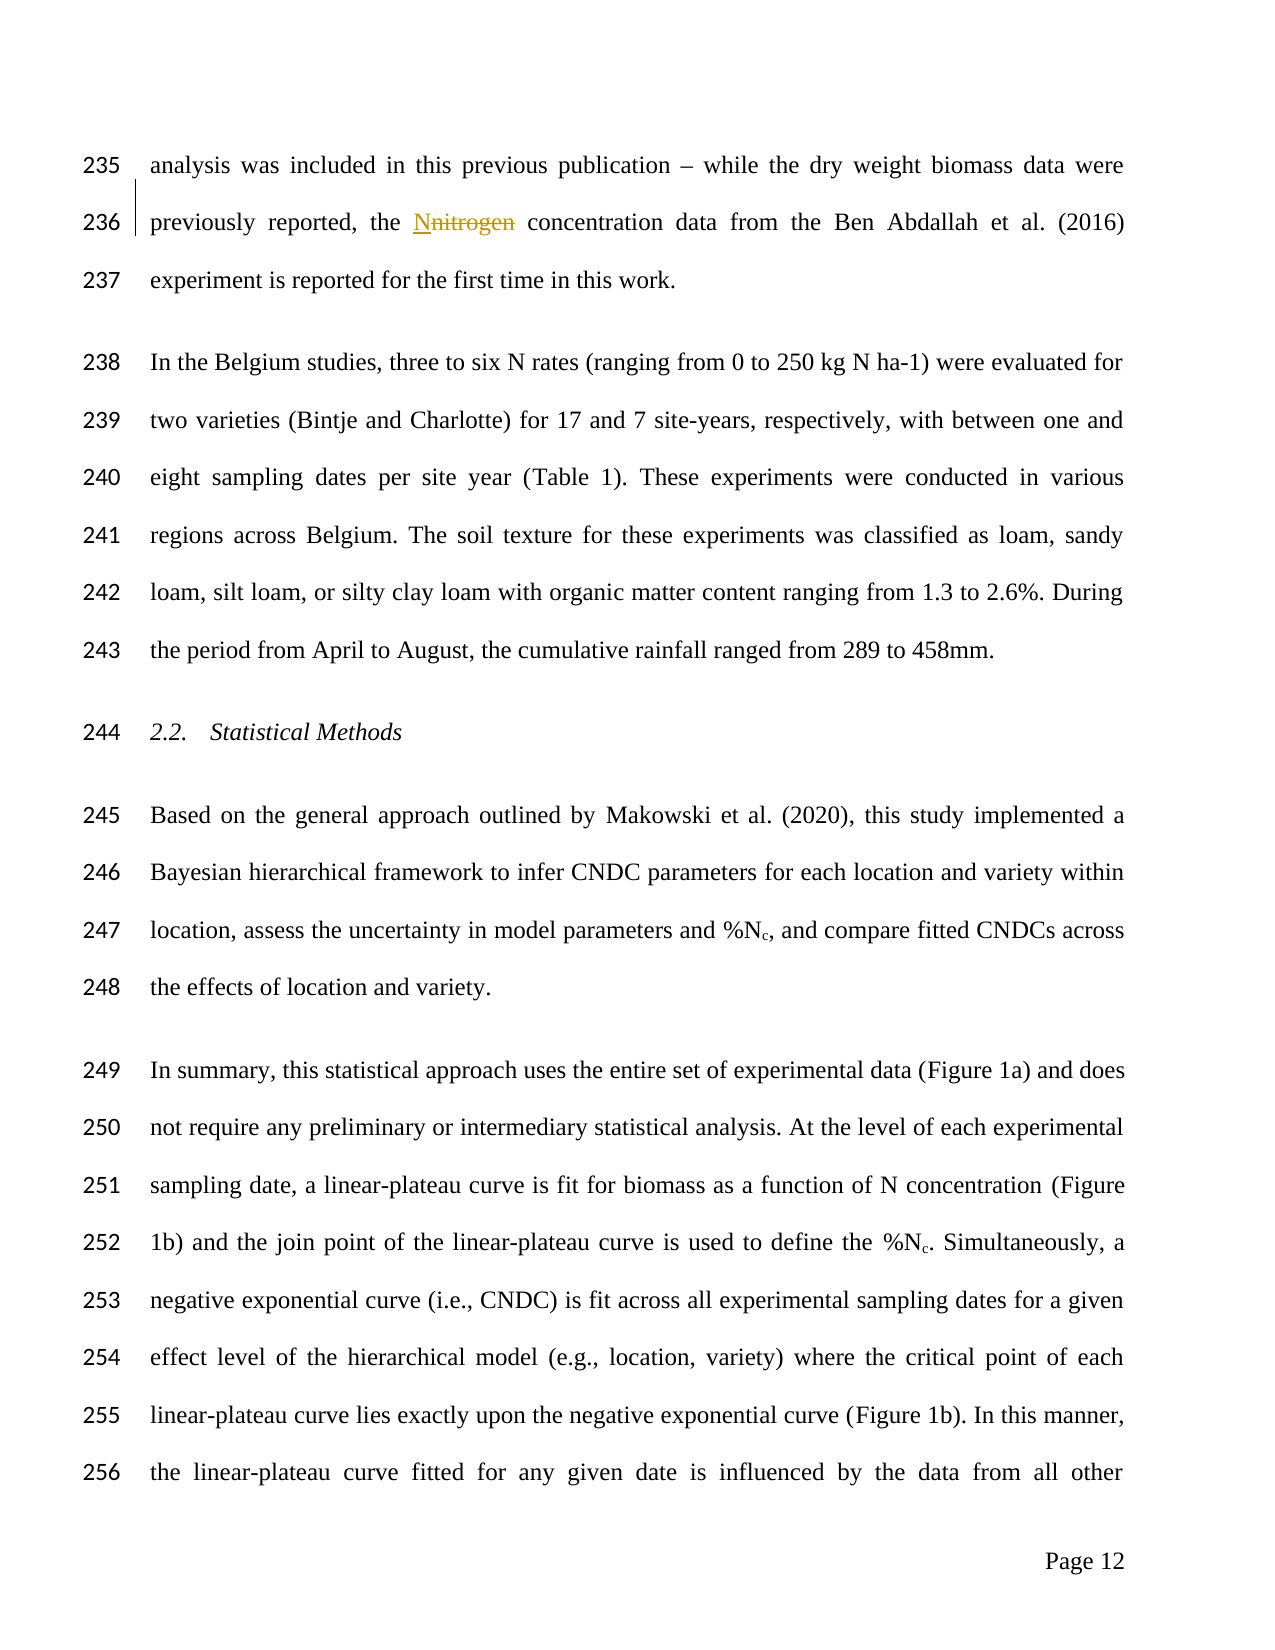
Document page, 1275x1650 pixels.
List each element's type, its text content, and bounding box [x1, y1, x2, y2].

subtitle Statistical Methods [150, 717, 1125, 746]
text In the Belgium studies, three to six N rates (ranging from 0 to 250 kg N ha-1) were evaluated for two varieties (Bintje and Charlotte) for 17 and 7 site-years, respectively, with between one and eight sampling dates per site year (Table 1). These experiments were conducted in various regions across Belgium. The soil texture for these experiments was classified as loam, sandy loam, silt loam, or silty clay loam with organic matter content ranging from 1.3 to 2.6%. During the period from April to August, the cumulative rainfall ranged from 289 to 458mm. [150, 347, 1125, 664]
text Based on the general approach outlined by Makowski et al. (2020), this study implemented a Bayesian hierarchical framework to infer CNDC parameters for each location and variety within location, assess the uncertainty in model parameters and %Nc, and compare fitted CNDCs across the effects of location and variety. [150, 800, 1125, 1001]
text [150, 150, 1125, 294]
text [150, 1055, 1125, 1486]
